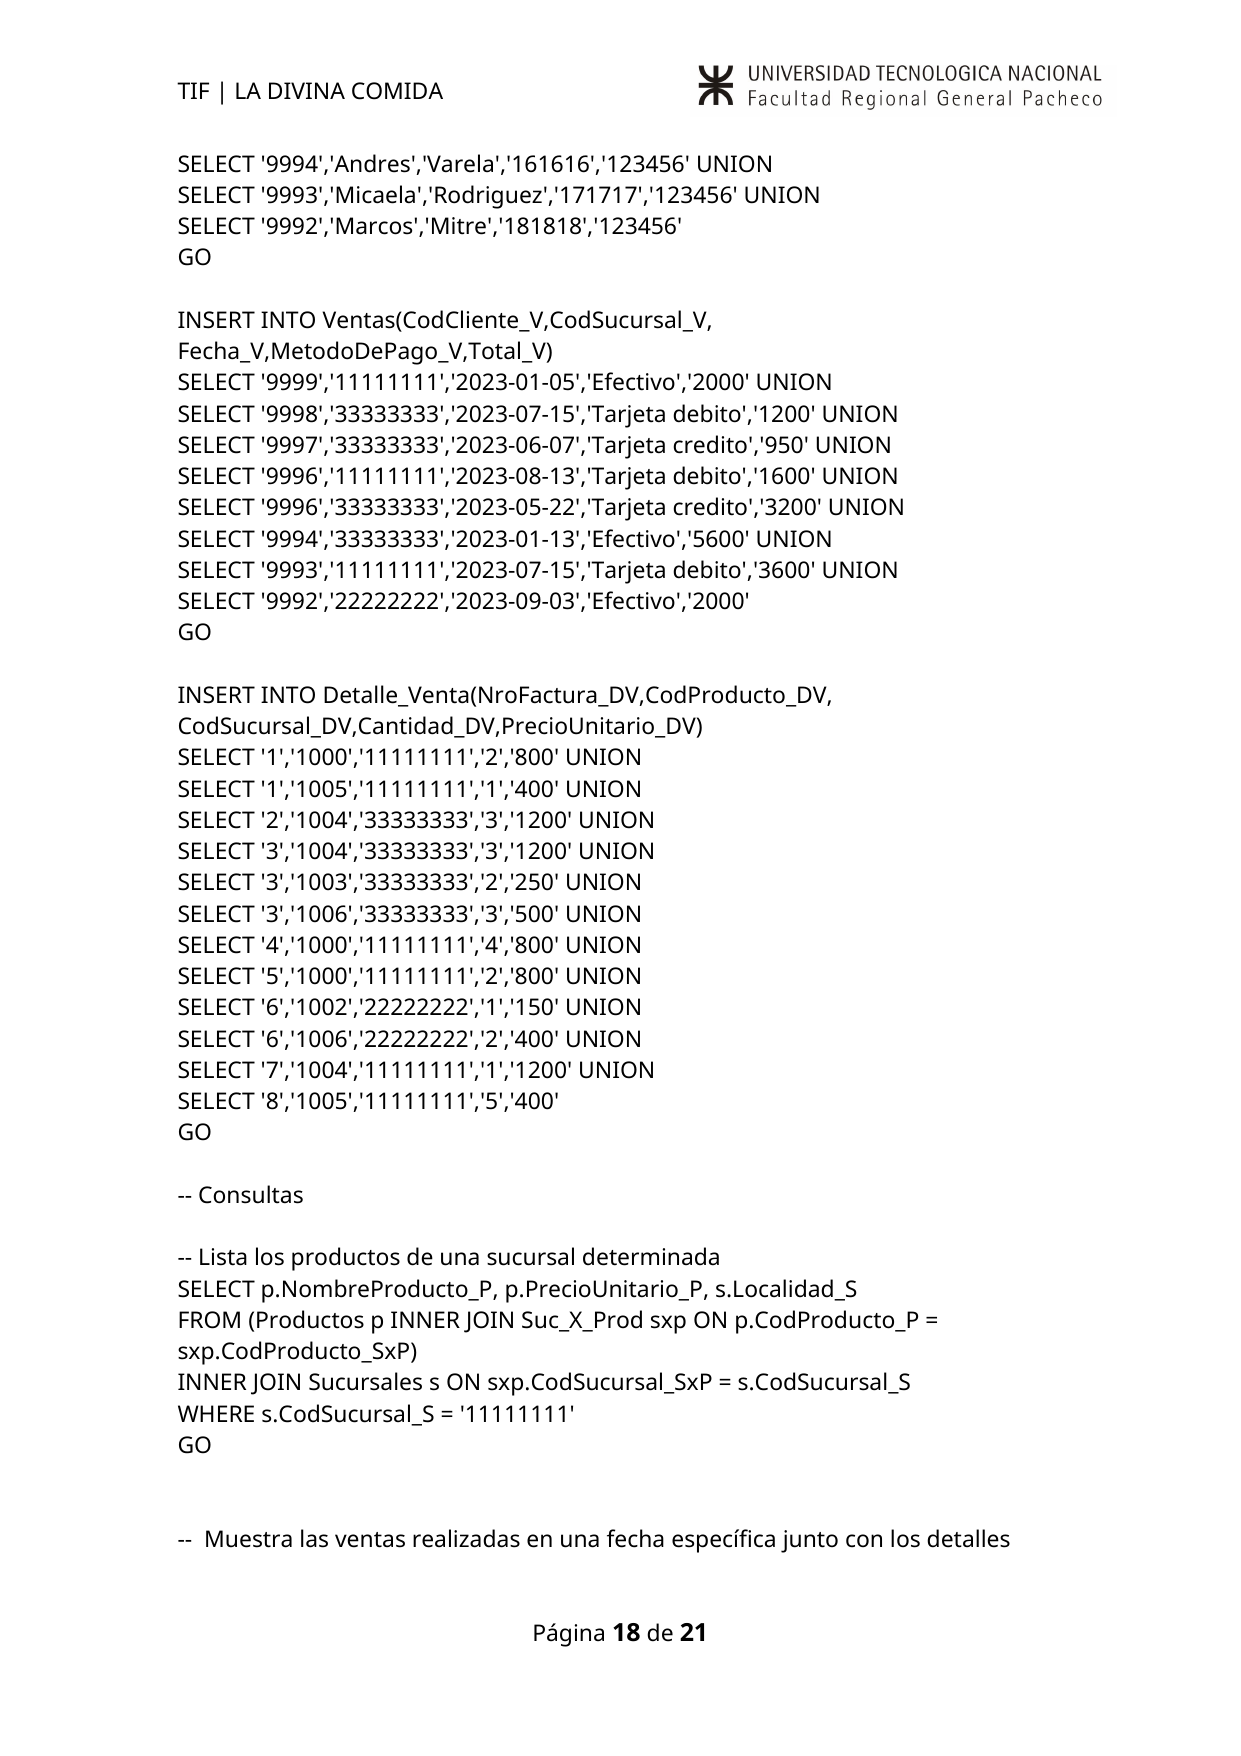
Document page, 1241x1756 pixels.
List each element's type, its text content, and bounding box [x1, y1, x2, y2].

text WHERE s.CodSucursal_S = '11111111' [177, 1398, 1063, 1429]
text SELECT p.NombreProducto_P, p.PrecioUnitario_P, s.Localidad_S [177, 1273, 1063, 1304]
text SELECT '9997','33333333','2023-06-07','Tarjeta credito','950' UNION [177, 429, 1063, 460]
text SELECT '9994','Andres','Varela','161616','123456' UNION [177, 148, 1063, 179]
text GO [177, 1116, 1063, 1148]
text SELECT '9994','33333333','2023-01-13','Efectivo','5600' UNION [177, 523, 1063, 554]
text SELECT '2','1004','33333333','3','1200' UNION [177, 804, 1063, 835]
text INSERT INTO Detalle_Venta(NroFactura_DV,CodProducto_DV, CodSucursal_DV,Cantidad_DV,PrecioUnitario_DV) [177, 679, 1063, 741]
text SELECT '8','1005','11111111','5','400' [177, 1085, 1063, 1116]
text -- Consultas [177, 1179, 1063, 1210]
text SELECT '9993','11111111','2023-07-15','Tarjeta debito','3600' UNION [177, 554, 1063, 585]
text SELECT '9992','22222222','2023-09-03','Efectivo','2000' [177, 585, 1063, 616]
text SELECT '7','1004','11111111','1','1200' UNION [177, 1054, 1063, 1085]
text INSERT INTO Ventas(CodCliente_V,CodSucursal_V, Fecha_V,MetodoDePago_V,Total_V) [177, 304, 1063, 366]
text SELECT '1','1000','11111111','2','800' UNION [177, 741, 1063, 773]
text SELECT '6','1002','22222222','1','150' UNION [177, 991, 1063, 1023]
text GO [177, 1429, 1063, 1460]
text INNER JOIN Sucursales s ON sxp.CodSucursal_SxP = s.CodSucursal_S [177, 1366, 1063, 1398]
text SELECT '9996','33333333','2023-05-22','Tarjeta credito','3200' UNION [177, 491, 1063, 523]
text SELECT '9999','11111111','2023-01-05','Efectivo','2000' UNION [177, 366, 1063, 398]
text -- Lista los productos de una sucursal determinada [177, 1241, 1063, 1273]
text SELECT '3','1004','33333333','3','1200' UNION [177, 835, 1063, 866]
text -- Muestra las ventas realizadas en una fecha específica junto con los detalles [177, 1523, 1063, 1554]
text SELECT '6','1006','22222222','2','400' UNION [177, 1023, 1063, 1054]
text SELECT '9998','33333333','2023-07-15','Tarjeta debito','1200' UNION [177, 398, 1063, 429]
text SELECT '9996','11111111','2023-08-13','Tarjeta debito','1600' UNION [177, 460, 1063, 491]
text SELECT '1','1005','11111111','1','400' UNION [177, 773, 1063, 804]
text SELECT '5','1000','11111111','2','800' UNION [177, 960, 1063, 991]
text GO [177, 616, 1063, 648]
text FROM (Productos p INNER JOIN Suc_X_Prod sxp ON p.CodProducto_P = sxp.CodProducto_SxP) [177, 1304, 1063, 1366]
text SELECT '3','1006','33333333','3','500' UNION [177, 898, 1063, 929]
text SELECT '3','1003','33333333','2','250' UNION [177, 866, 1063, 898]
picture [690, 65, 1117, 117]
text GO [177, 241, 1063, 273]
text SELECT '9993','Micaela','Rodriguez','171717','123456' UNION [177, 179, 1063, 210]
text SELECT '4','1000','11111111','4','800' UNION [177, 929, 1063, 960]
text SELECT '9992','Marcos','Mitre','181818','123456' [177, 210, 1063, 241]
